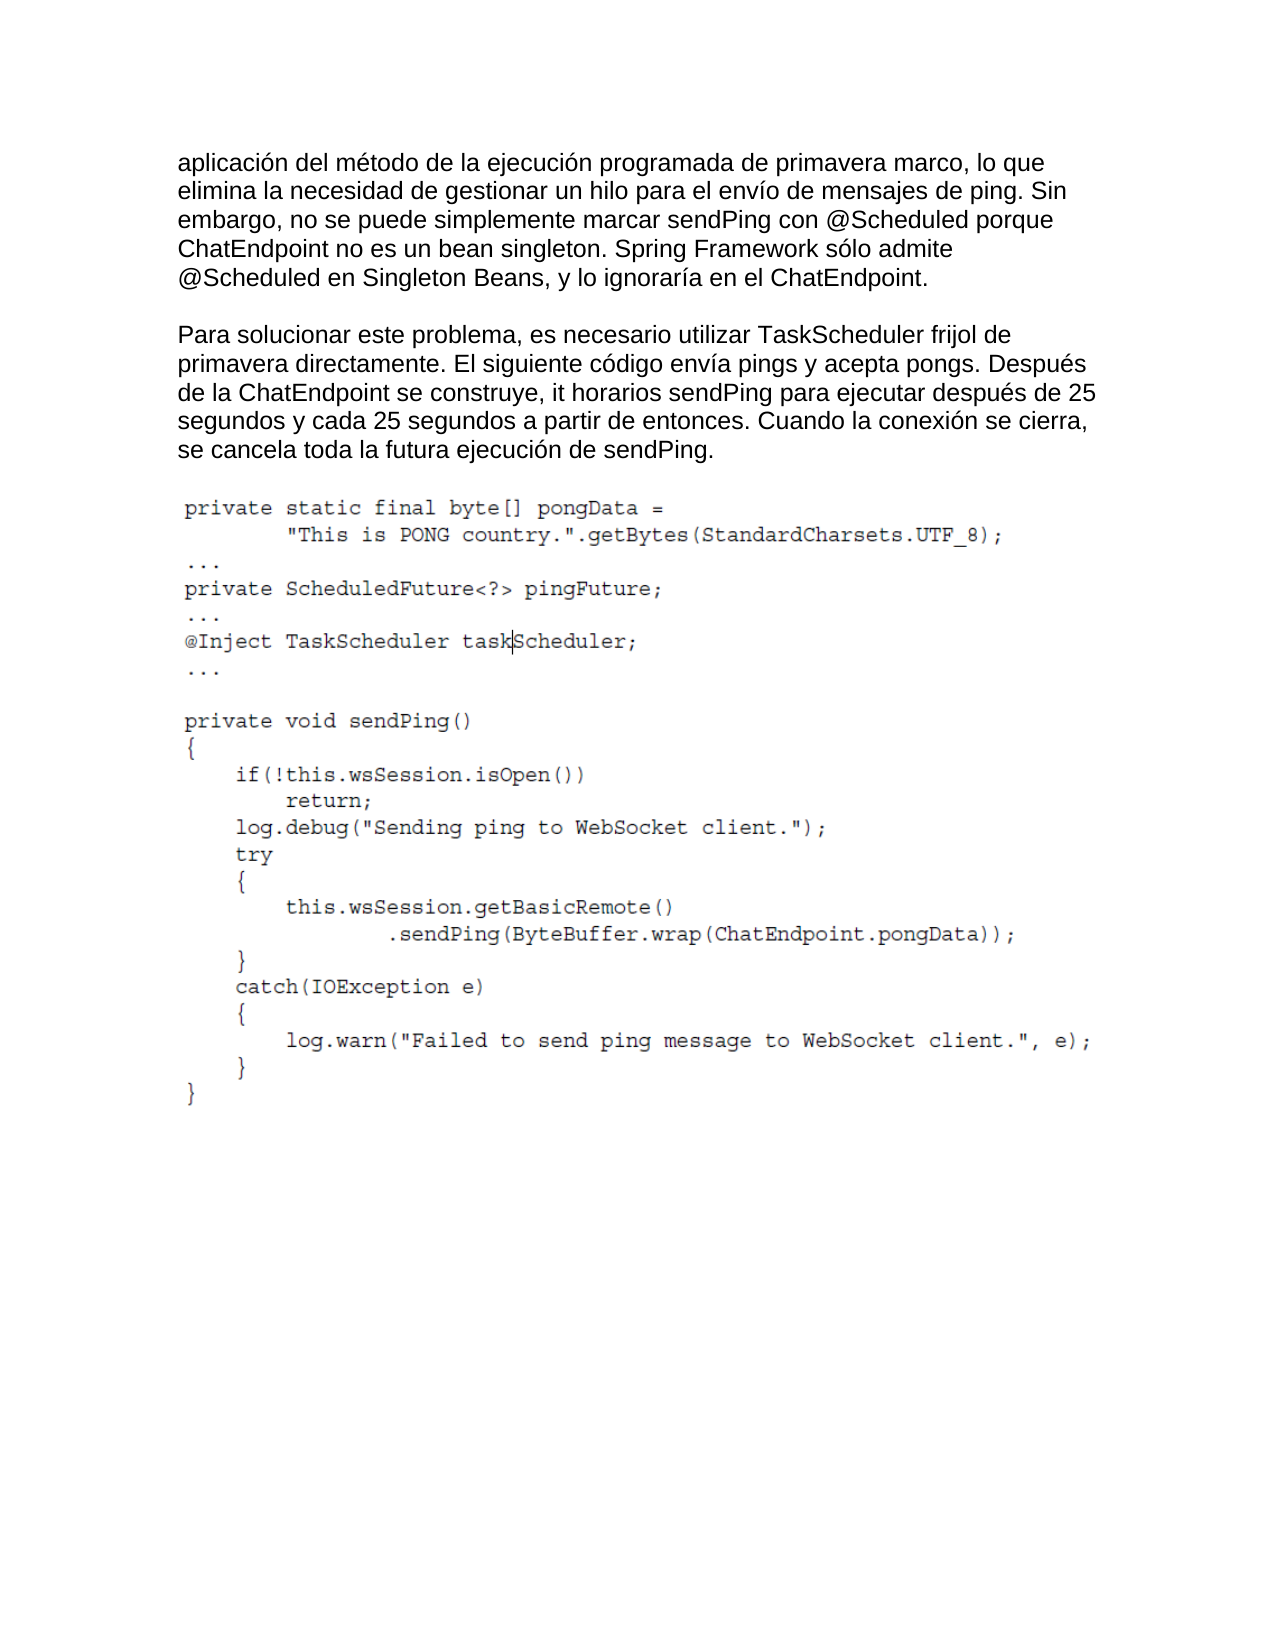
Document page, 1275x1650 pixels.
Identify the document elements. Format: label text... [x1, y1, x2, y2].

picture [177, 492, 1098, 1111]
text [177, 148, 1098, 291]
text Para solucionar este problema, es necesario utilizar TaskScheduler frijol de primavera directamente. El siguiente código envía pings y acepta pongs. Después de la ChatEndpoint se construye, it horarios sendPing para ejecutar después de 25 segundos y cada 25 segundos a partir de entonces. Cuando la conexión se cierra, se cancela toda la futura ejecución de sendPing. [177, 320, 1098, 464]
